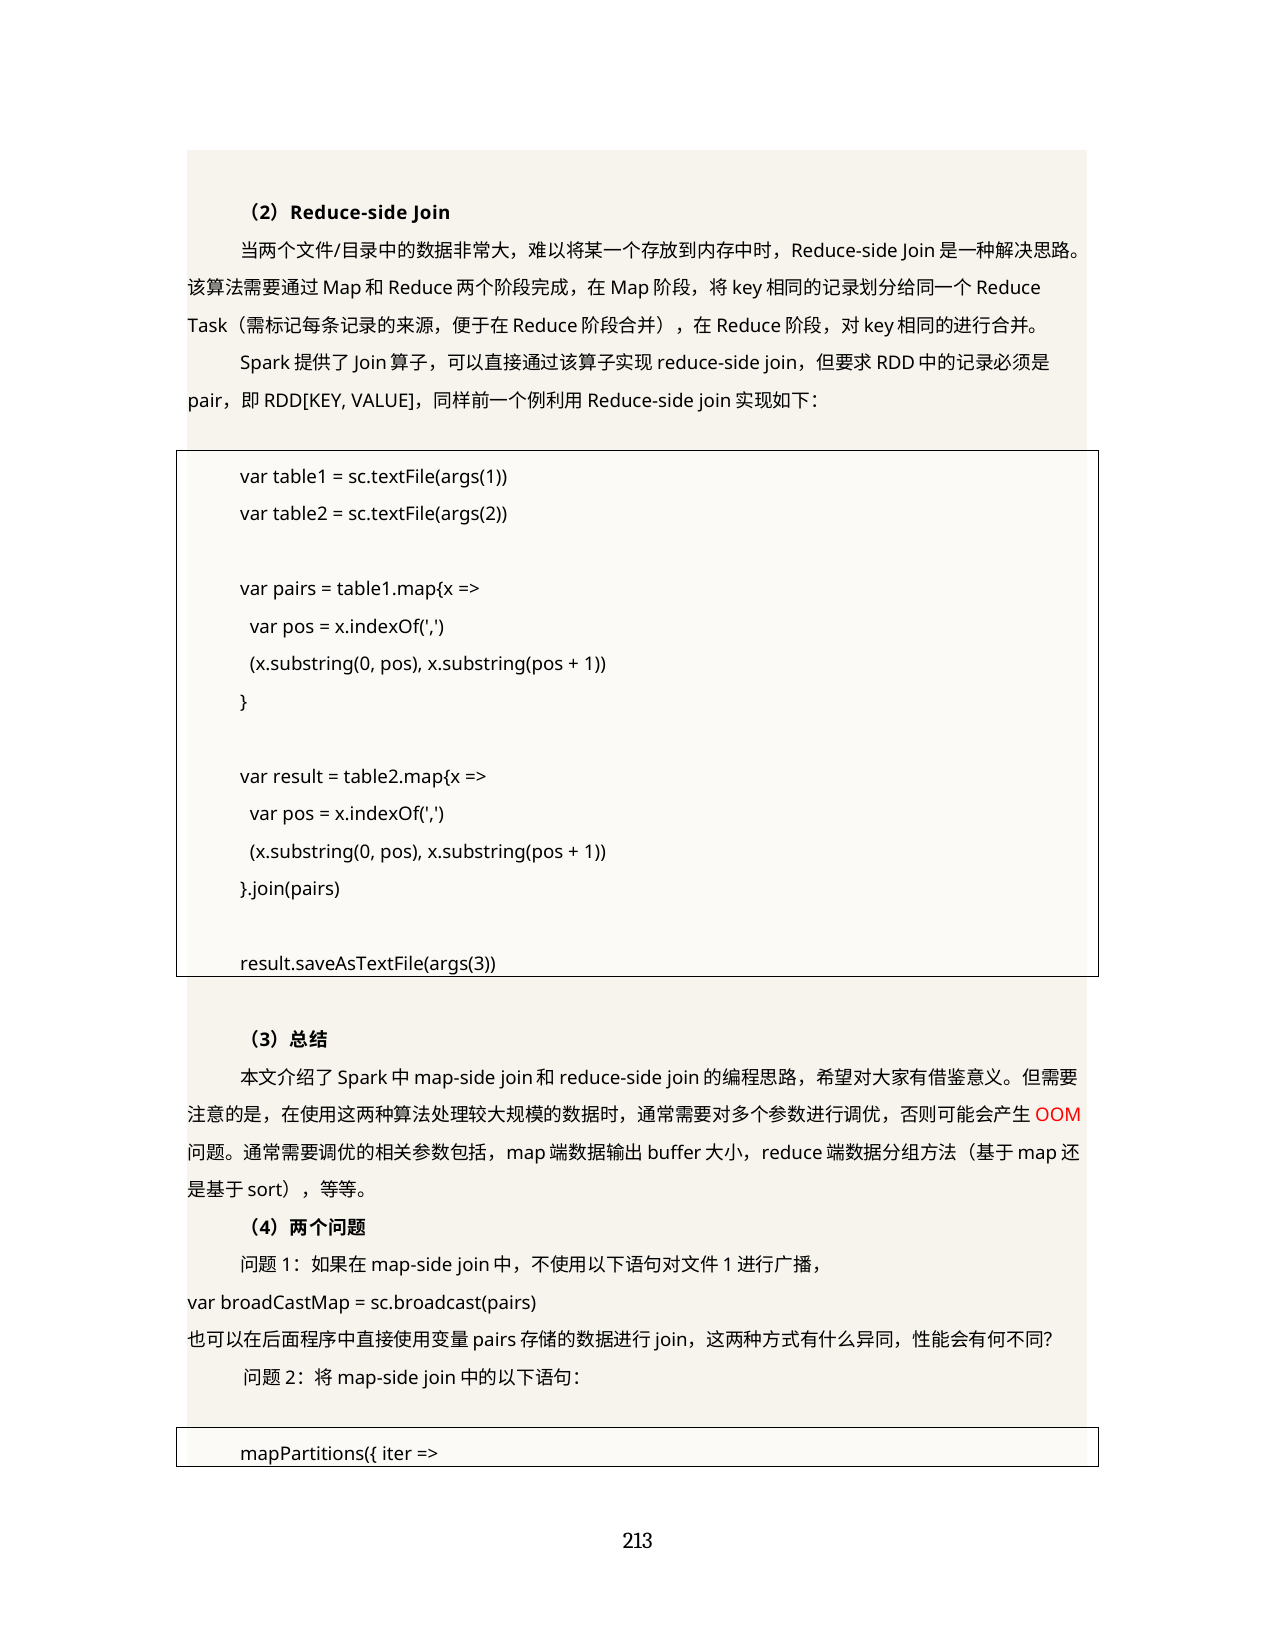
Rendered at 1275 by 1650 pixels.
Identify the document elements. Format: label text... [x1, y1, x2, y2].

text Spark提供了Join算子，可以直接通过该算子实现reduce-side join，但要求RDD中的记录必须是pair，即RDD[KEY, VALUE]，同样前一个例利用Reduce-side join实现如下： [187, 337, 1087, 412]
text 当两个文件/目录中的数据非常大，难以将某一个存放到内存中时，Reduce-side Join是一种解决思路。该算法需要通过Map和Reduce两个阶段完成，在Map阶段，将key相同的记录划分给同一个Reduce Task（需标记每条记录的来源，便于在Reduce阶段合并），在Reduce阶段，对key相同的进行合并。 [187, 225, 1087, 337]
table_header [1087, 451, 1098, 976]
text （4）两个问题 [187, 1202, 1087, 1239]
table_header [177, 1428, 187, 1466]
text 问题1：如果在map-side join中，不使用以下语句对文件1进行广播， [187, 1239, 1087, 1277]
text （2）Reduce-side Join [187, 187, 1087, 225]
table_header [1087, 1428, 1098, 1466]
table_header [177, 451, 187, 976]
text （3）总结 [187, 1014, 1087, 1052]
text 本文介绍了Spark中map-side join和reduce-side join的编程思路，希望对大家有借鉴意义。但需要注意的是，在使用这两种算法处理较大规模的数据时，通常需要对多个参数进行调优，否则可能会产生OOM问题。通常需要调优的相关参数包括，map端数据输出buffer大小，reduce端数据分组方法（基于map还是基于sort），等等。 [187, 1052, 1087, 1202]
text 问题2：将map-side join中的以下语句： [187, 1352, 1087, 1389]
text 也可以在后面程序中直接使用变量pairs存储的数据进行join，这两种方式有什么异同，性能会有何不同？ [187, 1314, 1087, 1352]
text var broadCastMap = sc.broadcast(pairs) [187, 1277, 1087, 1314]
